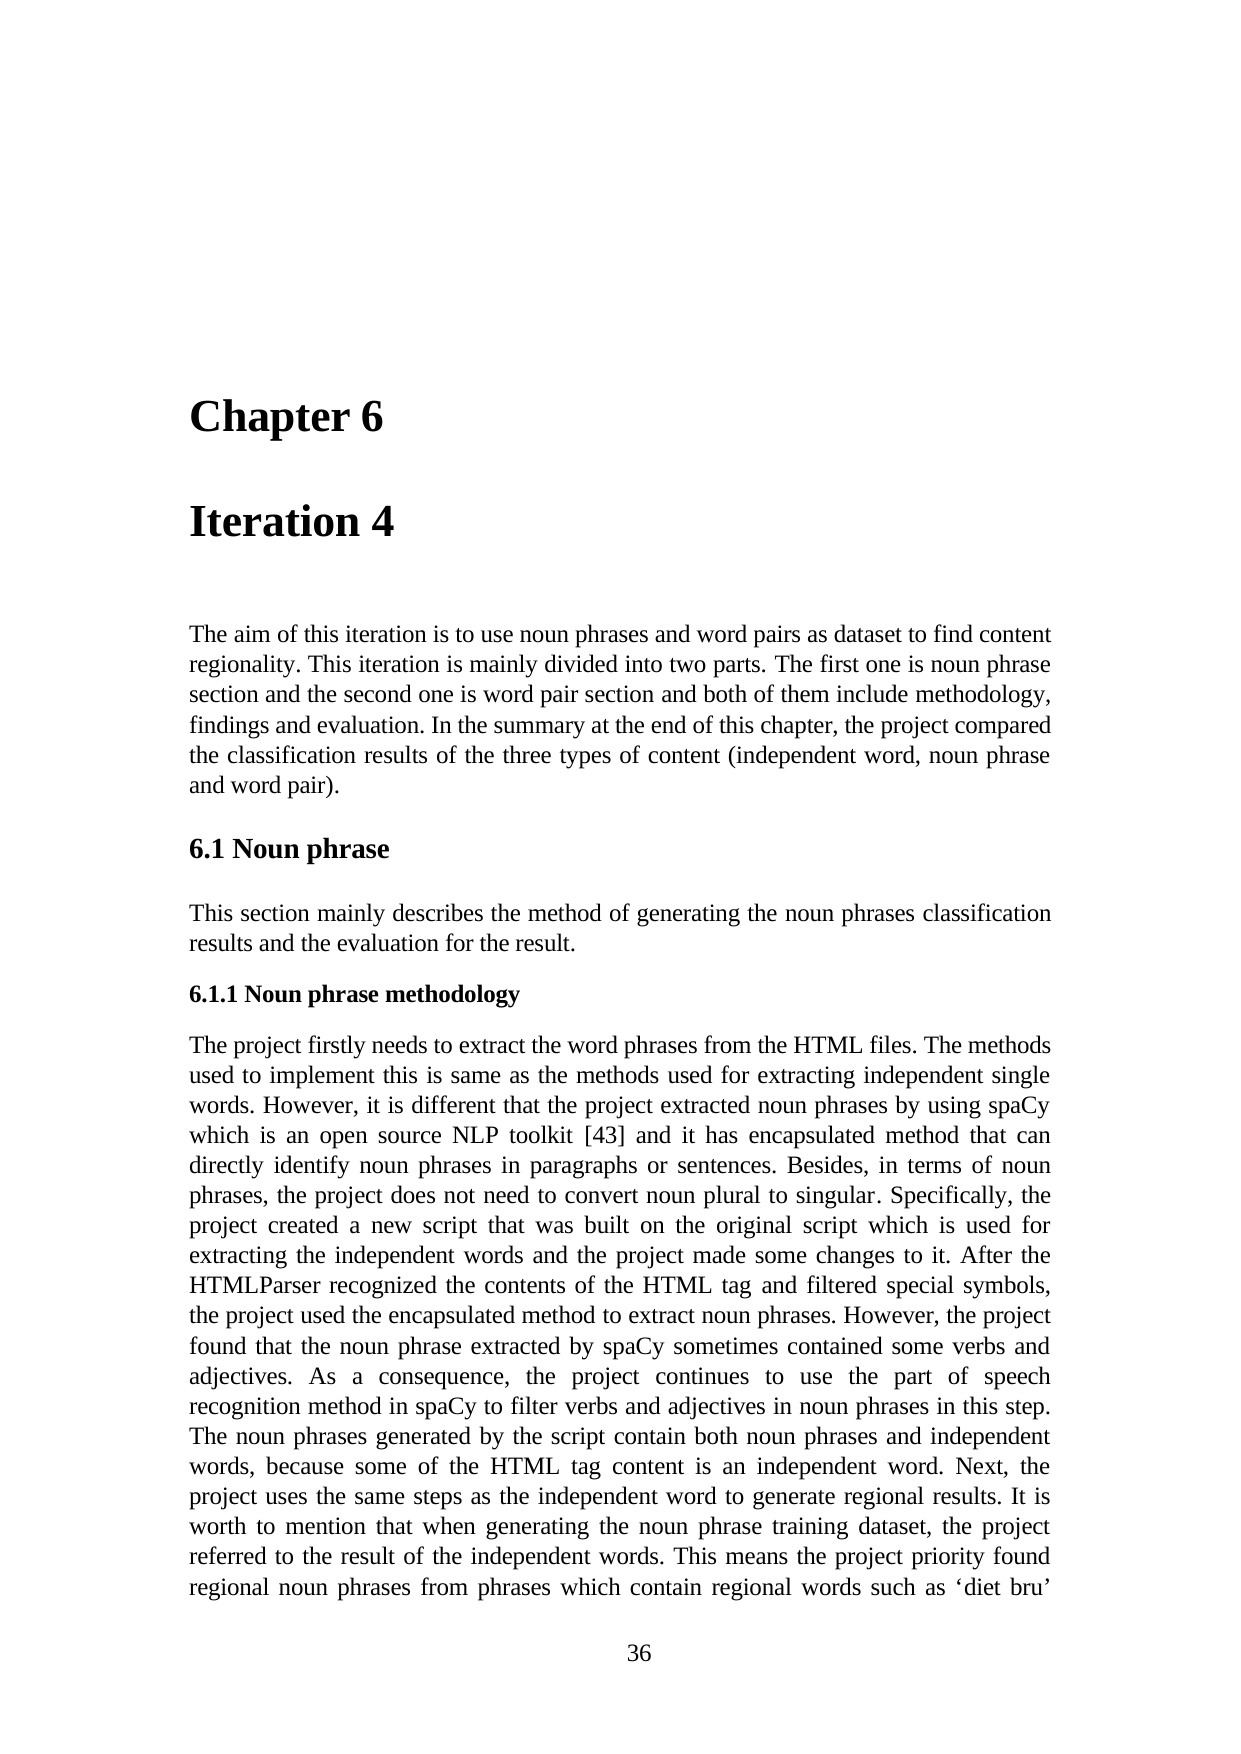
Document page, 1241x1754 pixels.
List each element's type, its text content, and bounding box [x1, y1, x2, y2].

text This section mainly describes the method of generating the noun phrases classification results and the evaluation for the result. [189, 898, 1051, 957]
subtitle Iteration 4 [189, 388, 1051, 546]
subtitle Noun phrase [189, 831, 1051, 865]
text The aim of this iteration is to use noun phrases and word pairs as dataset to find content regionality. This iteration is mainly divided into two parts. The first one is noun phrase section and the second one is word pair section and both of them include methodology, findings and evaluation. In the summary at the end of this chapter, the project compared the classification results of the three types of content (independent word, noun phrase and word pair). [189, 619, 1051, 799]
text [189, 1030, 1051, 1600]
subtitle Noun phrase methodology [189, 979, 1051, 1007]
